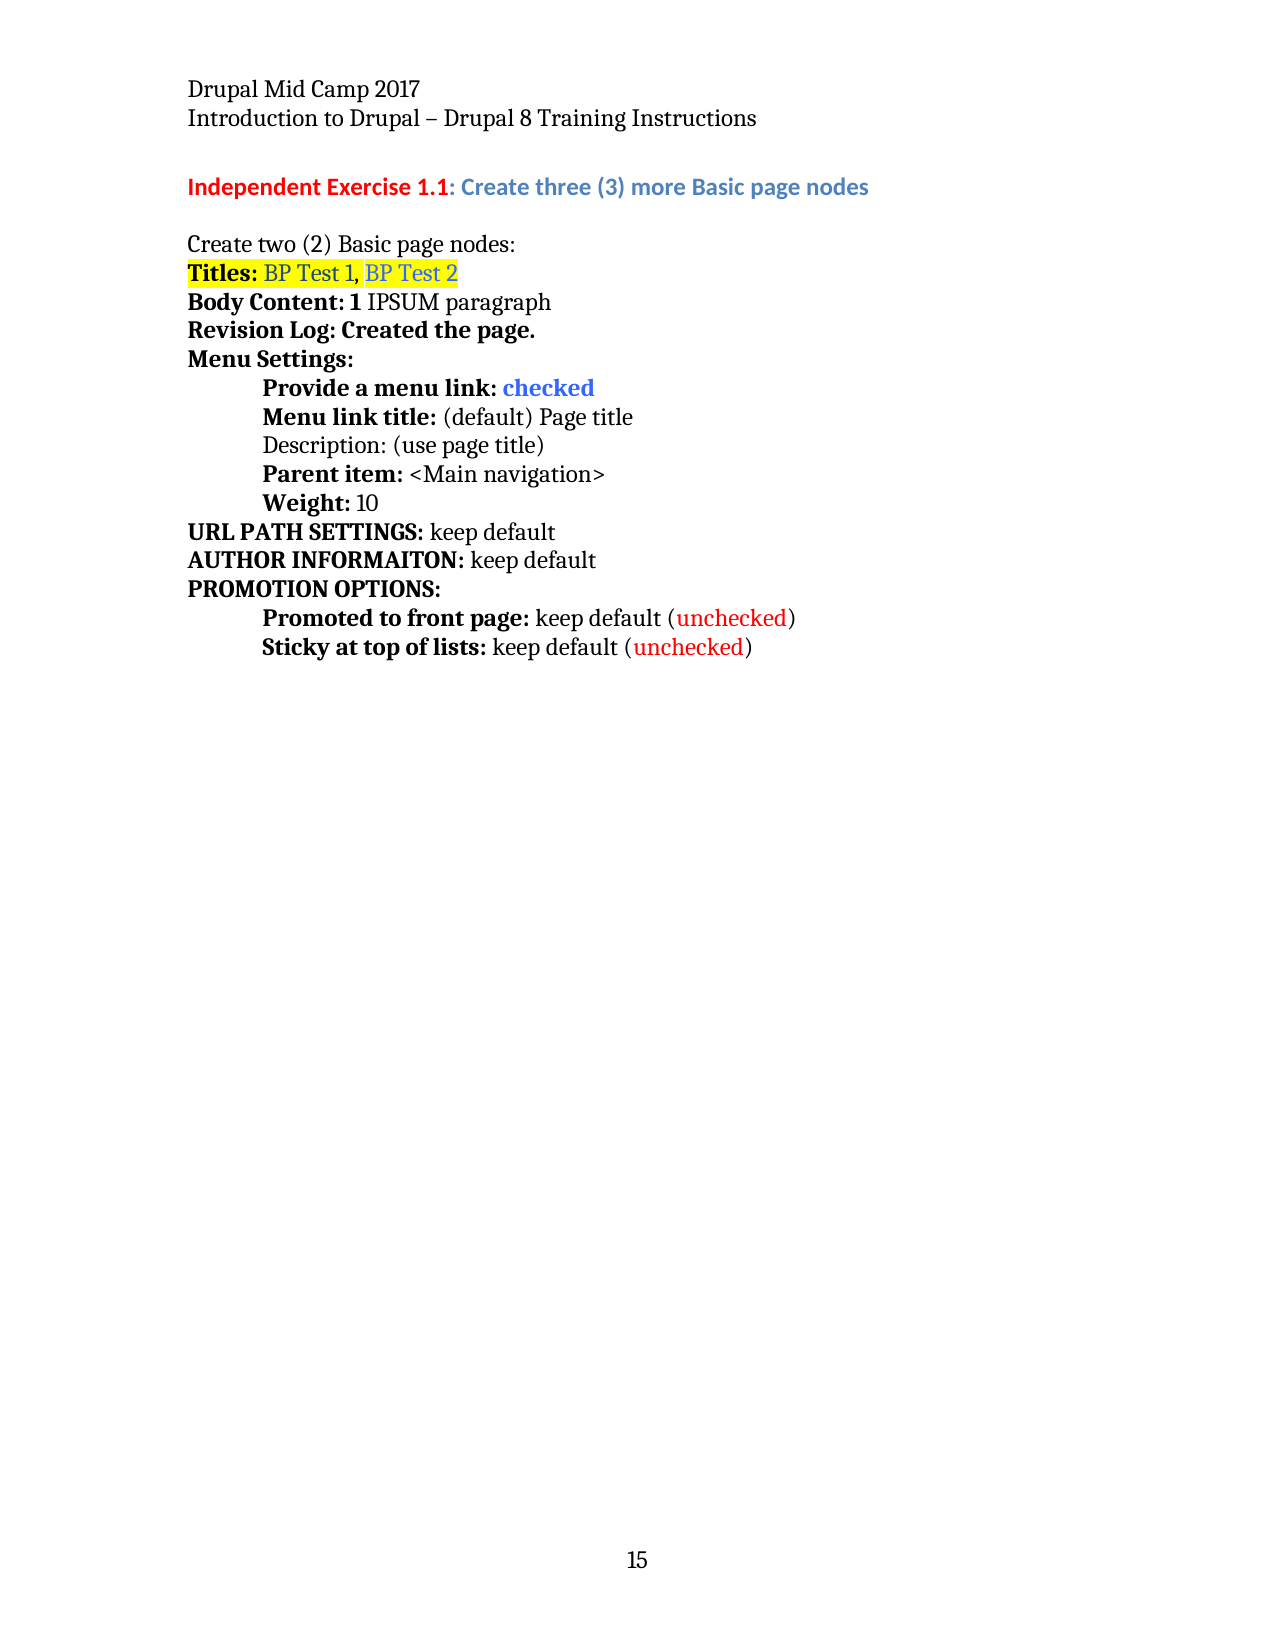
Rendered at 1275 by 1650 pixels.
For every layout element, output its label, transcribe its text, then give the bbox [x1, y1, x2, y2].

subtitle Independent Exercise 1.1: Create three (3) more Basic page nodes [187, 171, 1087, 201]
text Provide a menu link: checked Menu link title: (default) Page title [187, 374, 1087, 431]
text Create two (2) Basic page nodes: Titles: BP Test 1, BP Test 2 [187, 201, 1087, 288]
text Description: (use page title) Parent item: <Main navigation> Weight: 10 [187, 431, 1087, 518]
text Promoted to front page: keep default (unchecked) Sticky at top of lists: keep default (unchecked) [262, 604, 1087, 661]
text Body Content: 1 IPSUM paragraph Revision Log: Created the page. [187, 288, 1087, 345]
text Menu Settings: [187, 345, 1087, 374]
text URL PATH SETTINGS: keep default AUTHOR INFORMAITON: keep default PROMOTION OPTIONS: [187, 518, 1087, 604]
